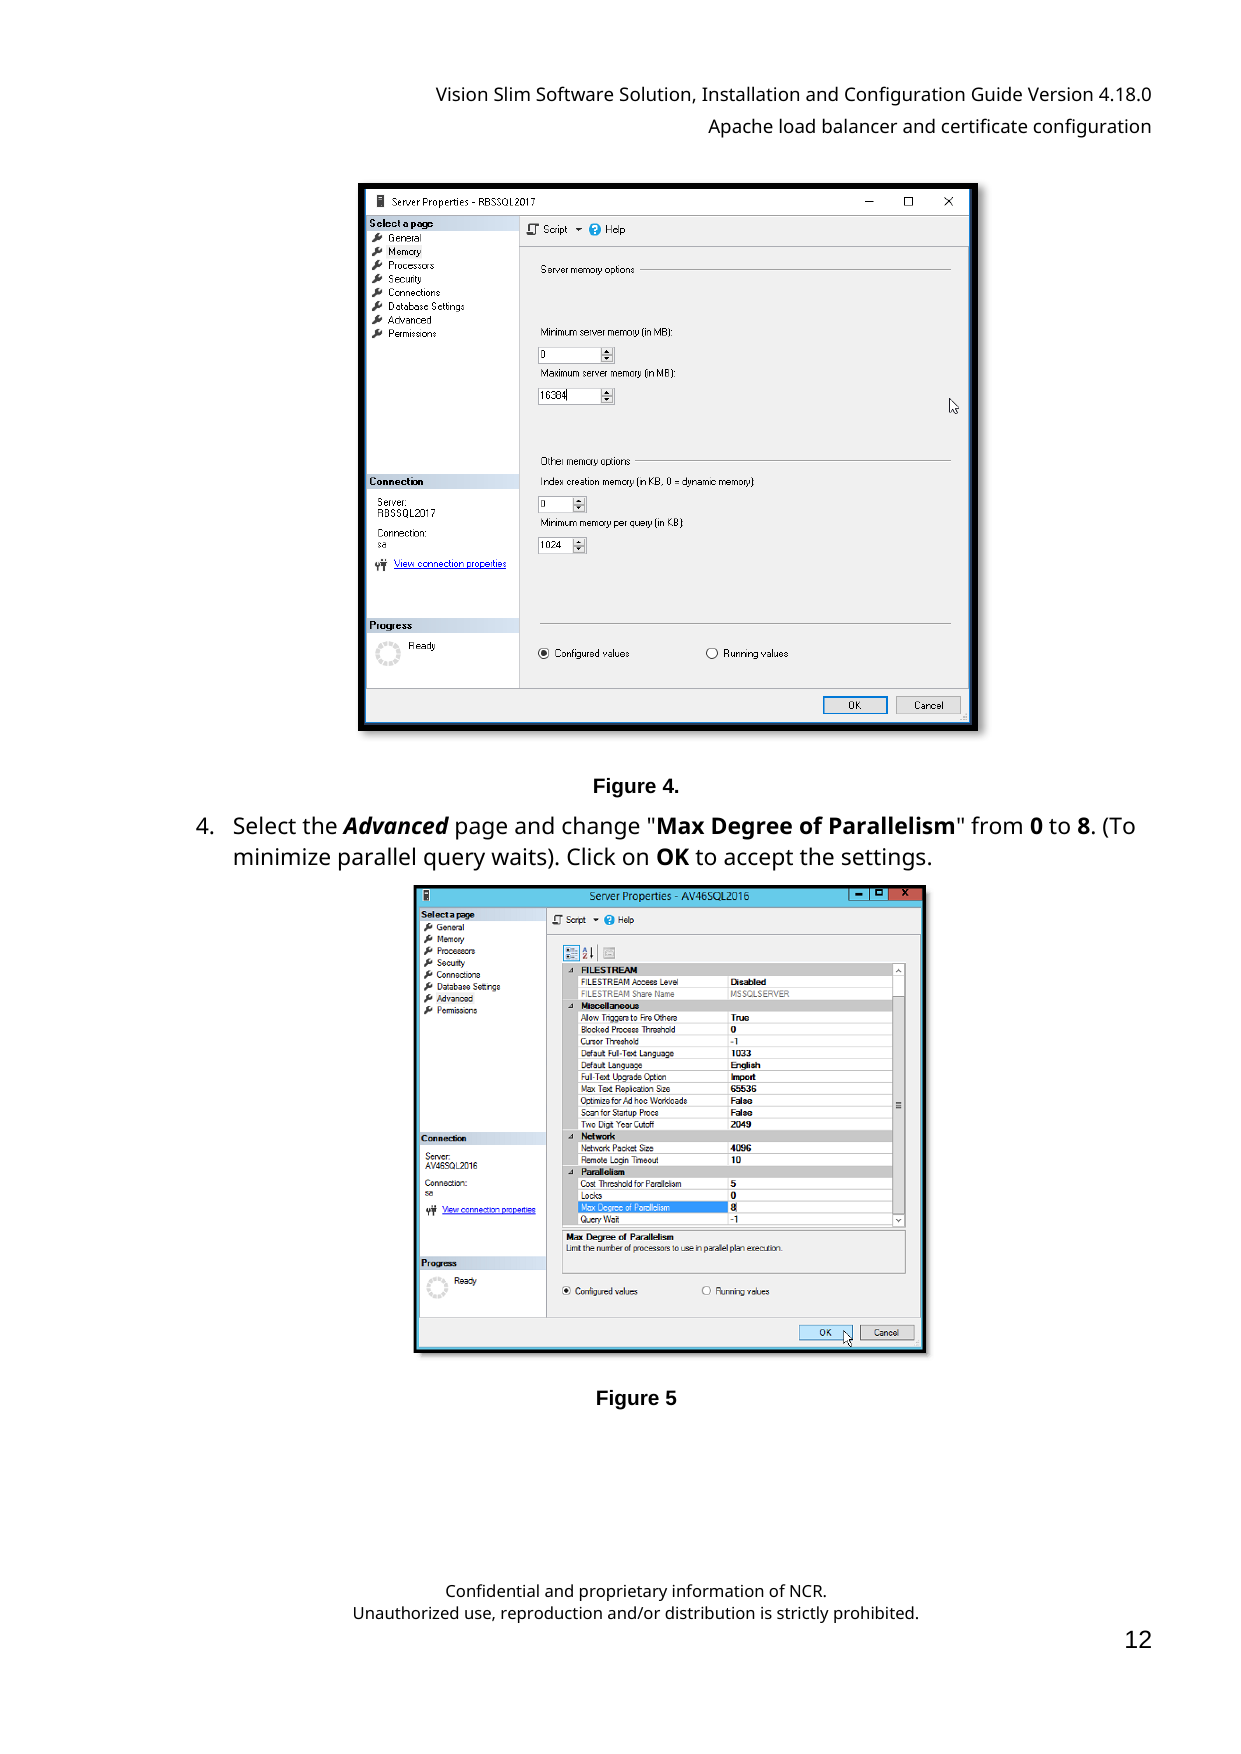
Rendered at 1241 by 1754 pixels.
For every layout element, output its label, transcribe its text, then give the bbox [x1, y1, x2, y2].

list Select the Advanced page and change "Max Degree of Parallelism" from 0 to 8. (To minimize parallel query waits). Click on OK to accept the settings. [196, 810, 1152, 873]
text Figure 4. [121, 774, 1152, 798]
picture [364, 189, 972, 725]
picture [413, 885, 934, 1361]
text Figure 5 [121, 1386, 1152, 1410]
